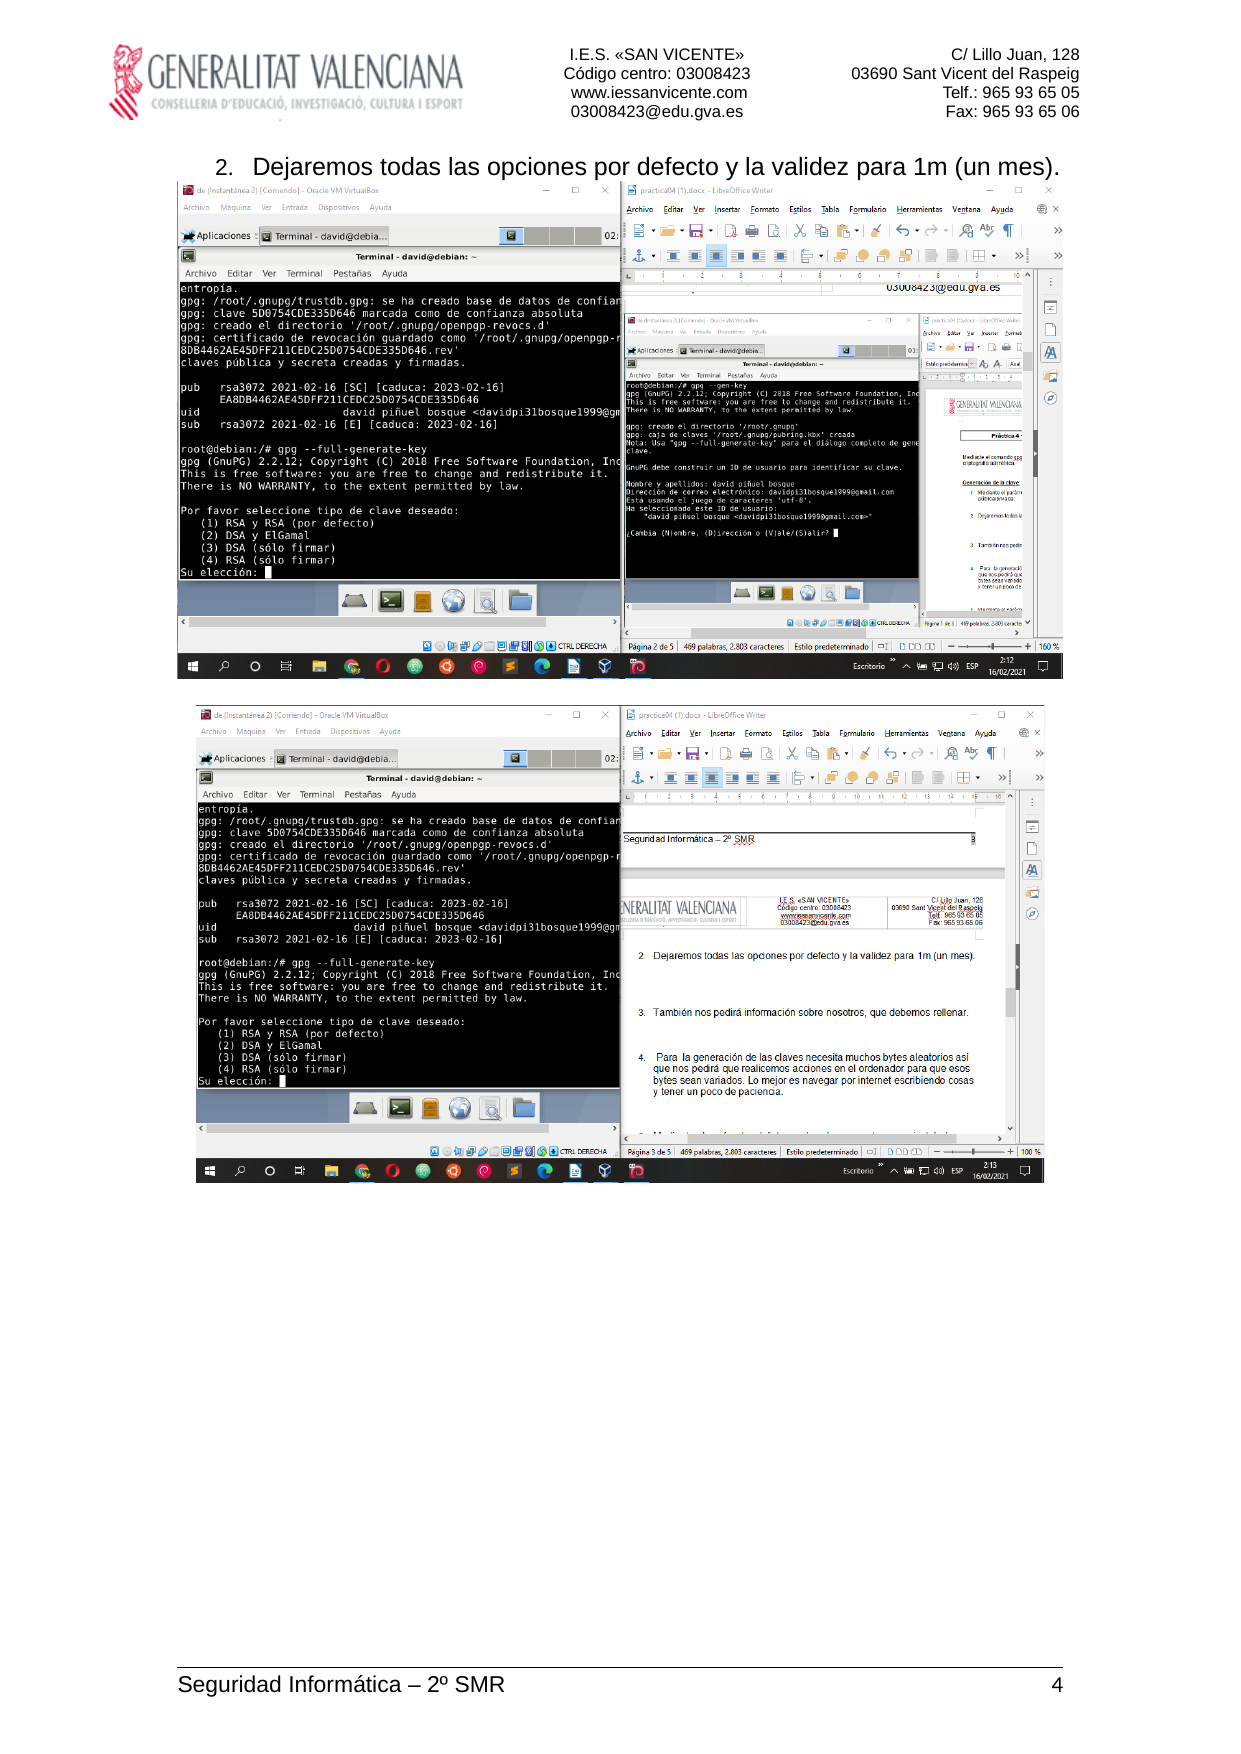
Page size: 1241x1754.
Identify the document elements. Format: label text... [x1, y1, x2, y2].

picture [88, 44, 473, 122]
list Dejaremos todas las opciones por defecto y la validez para 1m (un mes). [215, 152, 1063, 181]
picture [177, 181, 1063, 679]
picture [196, 705, 1045, 1183]
